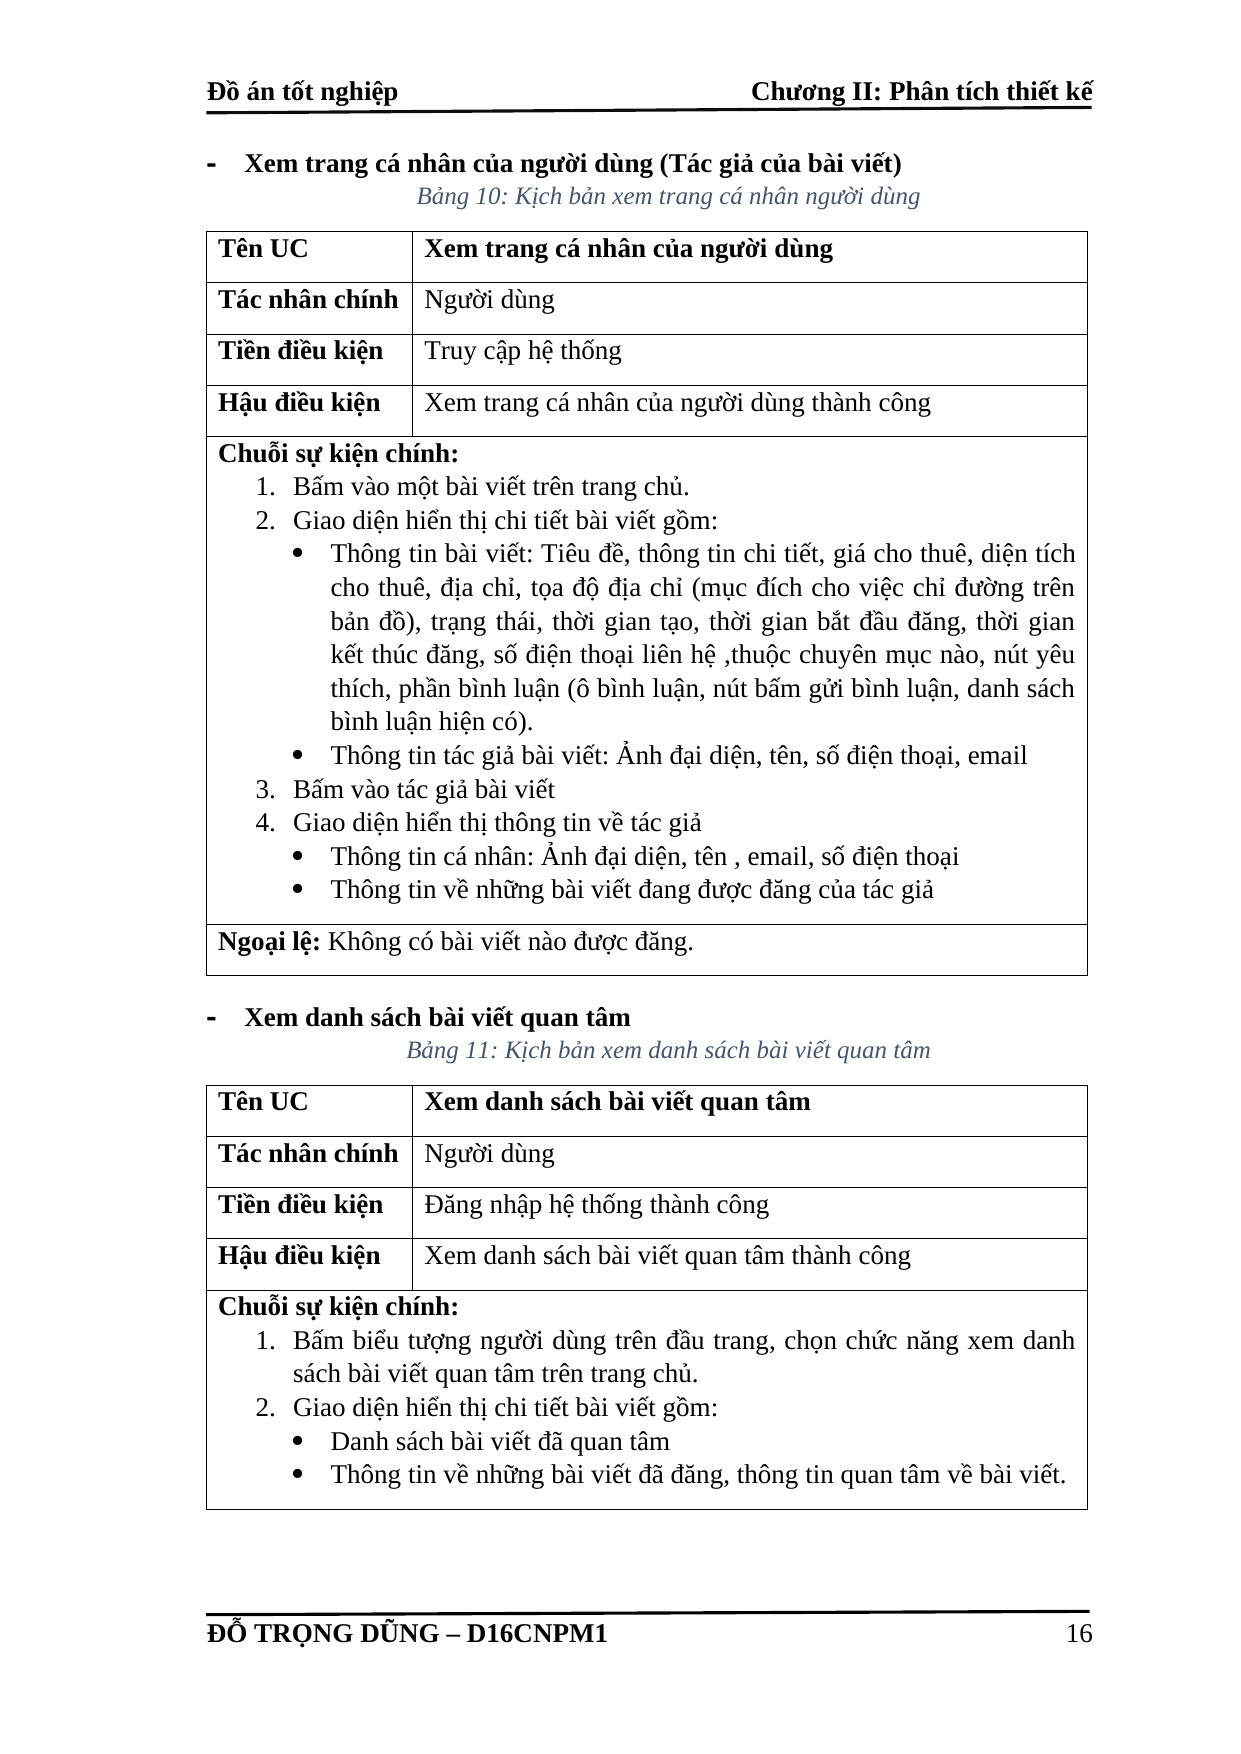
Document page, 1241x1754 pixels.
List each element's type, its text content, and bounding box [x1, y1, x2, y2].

table_cell Hậu điều kiện [207, 1239, 412, 1289]
table_header Tên UC [207, 232, 412, 282]
table_cell Xem trang cá nhân của người dùng thành công [413, 386, 1087, 436]
table_cell Tiền điều kiện [207, 1188, 412, 1238]
table_cell Hậu điều kiện [207, 386, 412, 436]
table_cell Tiền điều kiện [207, 335, 412, 385]
table_cell Xem danh sách bài viết quan tâm thành công [413, 1239, 1087, 1289]
table_cell Chuỗi sự kiện chính: Bấm vào một bài viết trên trang chủ. Giao diện hiển thị chi tiết bài viết gồm: Thông tin bài viết: Tiêu đề, thông tin chi tiết, giá cho thuê, diện tích cho thuê, địa chỉ, tọa độ địa chỉ (mục đích cho việc chỉ đường trên bản đồ), trạng thái, thời gian tạo, thời gian bắt đầu đăng, thời gian kết thúc đăng, số điện thoại liên hệ ,thuộc chuyên mục nào, nút yêu thích, phần bình luận (ô bình luận, nút bấm gửi bình luận, danh sách bình luận hiện có). Thông tin tác giả bài viết: Ảnh đại diện, tên, số điện thoại, email Bấm vào tác giả bài viết Giao diện hiển thị thông tin về tác giả Thông tin cá nhân: Ảnh đại diện, tên , email, số điện thoại Thông tin về những bài viết đang được đăng của tác giả [207, 437, 1087, 924]
table_cell Người dùng [413, 283, 1087, 333]
table_cell Đăng nhập hệ thống thành công [413, 1188, 1087, 1238]
table_cell Người dùng [413, 1137, 1087, 1187]
list Xem trang cá nhân của người dùng (Tác giả của bài viết) [207, 148, 1093, 179]
table_header Xem danh sách bài viết quan tâm [413, 1086, 1087, 1136]
table_cell Ngoại lệ: Không có bài viết nào được đăng. [207, 925, 1087, 975]
table_cell Truy cập hệ thống [413, 335, 1087, 385]
text Bảng 11: Kịch bản xem danh sách bài viết quan tâm [244, 1035, 1093, 1064]
table_cell Chuỗi sự kiện chính: Bấm biểu tượng người dùng trên đầu trang, chọn chức năng xem danh sách bài viết quan tâm trên trang chủ. Giao diện hiển thị chi tiết bài viết gồm: Danh sách bài viết đã quan tâm Thông tin về những bài viết đã đăng, thông tin quan tâm về bài viết. [207, 1291, 1087, 1509]
table_header Xem trang cá nhân của người dùng [413, 232, 1087, 282]
table_header Tên UC [207, 1086, 412, 1136]
list Xem danh sách bài viết quan tâm [207, 1001, 1093, 1032]
table_cell Tác nhân chính [207, 1137, 412, 1187]
text Bảng 10: Kịch bản xem trang cá nhân người dùng [244, 181, 1093, 210]
table_cell Tác nhân chính [207, 283, 412, 333]
